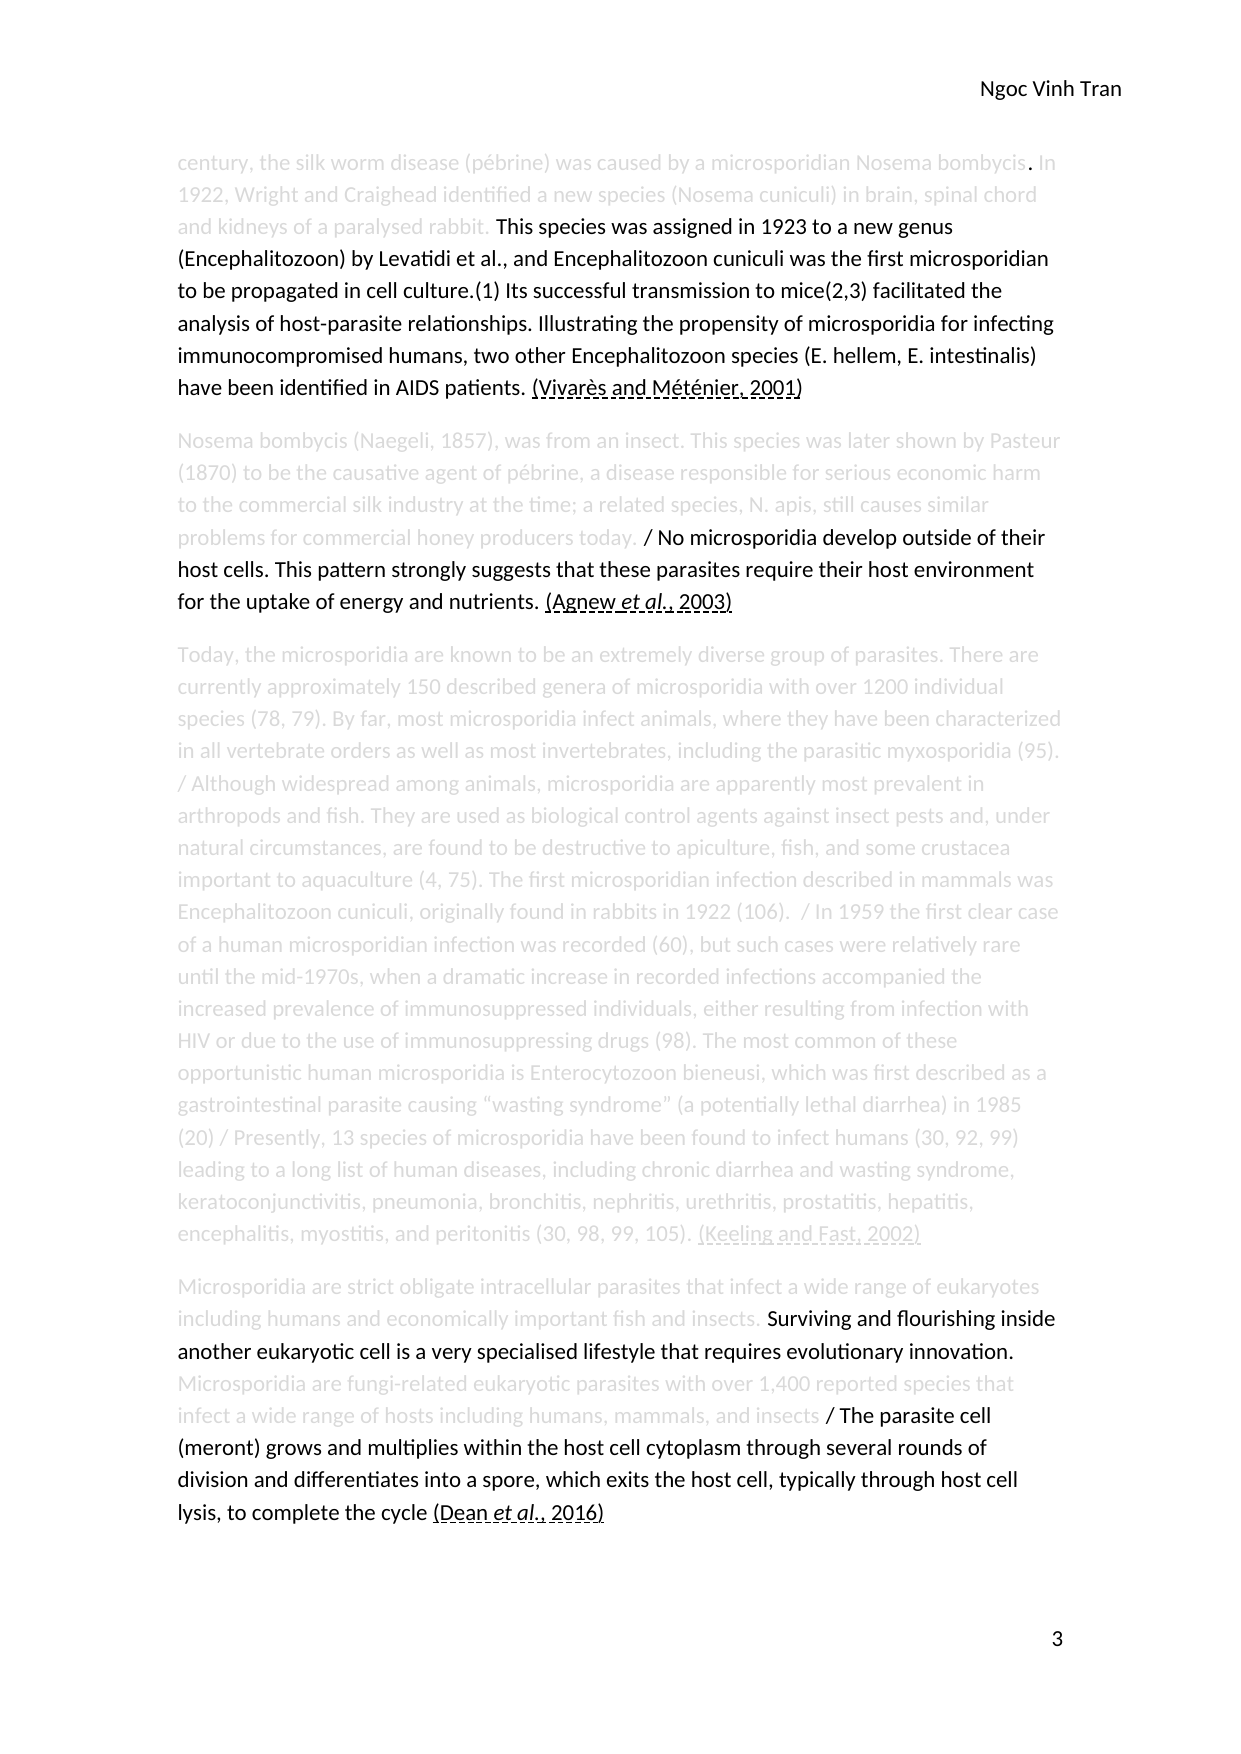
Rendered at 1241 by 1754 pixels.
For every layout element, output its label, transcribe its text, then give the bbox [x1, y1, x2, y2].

text Nosema bombycis (Naegeli, 1857), was from an insect. This species was later shown by Pasteur (1870) to be the causative agent of pébrine, a disease responsible for serious economic harm to the commercial silk industry at the time; a related species, N. apis, still causes similar problems for commercial honey producers today. / No microsporidia develop outside of their host cells. This pattern strongly suggests that these parasites require their host environment for the uptake of energy and nutrients. (Agnew et al., 2003) [177, 426, 1063, 615]
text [177, 148, 1063, 401]
text Microsporidia are strict obligate intracellular parasites that infect a wide range of eukaryotes including humans and economically important fish and insects. Surviving and flourishing inside another eukaryotic cell is a very specialised lifestyle that requires evolutionary innovation. Microsporidia are fungi-related eukaryotic parasites with over 1,400 reported species that infect a wide range of hosts including humans, mammals, and insects / The parasite cell (meront) grows and multiplies within the host cell cytoplasm through several rounds of division and differentiates into a spore, which exits the host cell, typically through host cell lysis, to complete the cycle (Dean et al., 2016) [177, 1272, 1063, 1526]
text Today, the microsporidia are known to be an extremely diverse group of parasites. There are currently approximately 150 described genera of microsporidia with over 1200 individual species (78, 79). By far, most microsporidia infect animals, where they have been characterized in all vertebrate orders as well as most invertebrates, including the parasitic myxosporidia (95). / Although widespread among animals, microsporidia are apparently most prevalent in arthropods and fish. They are used as biological control agents against insect pests and, under natural circumstances, are found to be destructive to apiculture, fish, and some crustacea important to aquaculture (4, 75). The first microsporidian infection described in mammals was Encephalitozoon cuniculi, originally found in rabbits in 1922 (106). / In 1959 the first clear case of a human microsporidian infection was recorded (60), but such cases were relatively rare until the mid-1970s, when a dramatic increase in recorded infections accompanied the increased prevalence of immunosuppressed individuals, either resulting from infection with HIV or due to the use of immunosuppressing drugs (98). The most common of these opportunistic human microsporidia is Enterocytozoon bieneusi, which was first described as a gastrointestinal parasite causing “wasting syndrome” (a potentially lethal diarrhea) in 1985 (20) / Presently, 13 species of microsporidia have been found to infect humans (30, 92, 99) leading to a long list of human diseases, including chronic diarrhea and wasting syndrome, keratoconjunctivitis, pneumonia, bronchitis, nephritis, urethritis, prostatitis, hepatitis, encephalitis, myostitis, and peritonitis (30, 98, 99, 105). (Keeling and Fast, 2002) [177, 640, 1063, 1247]
